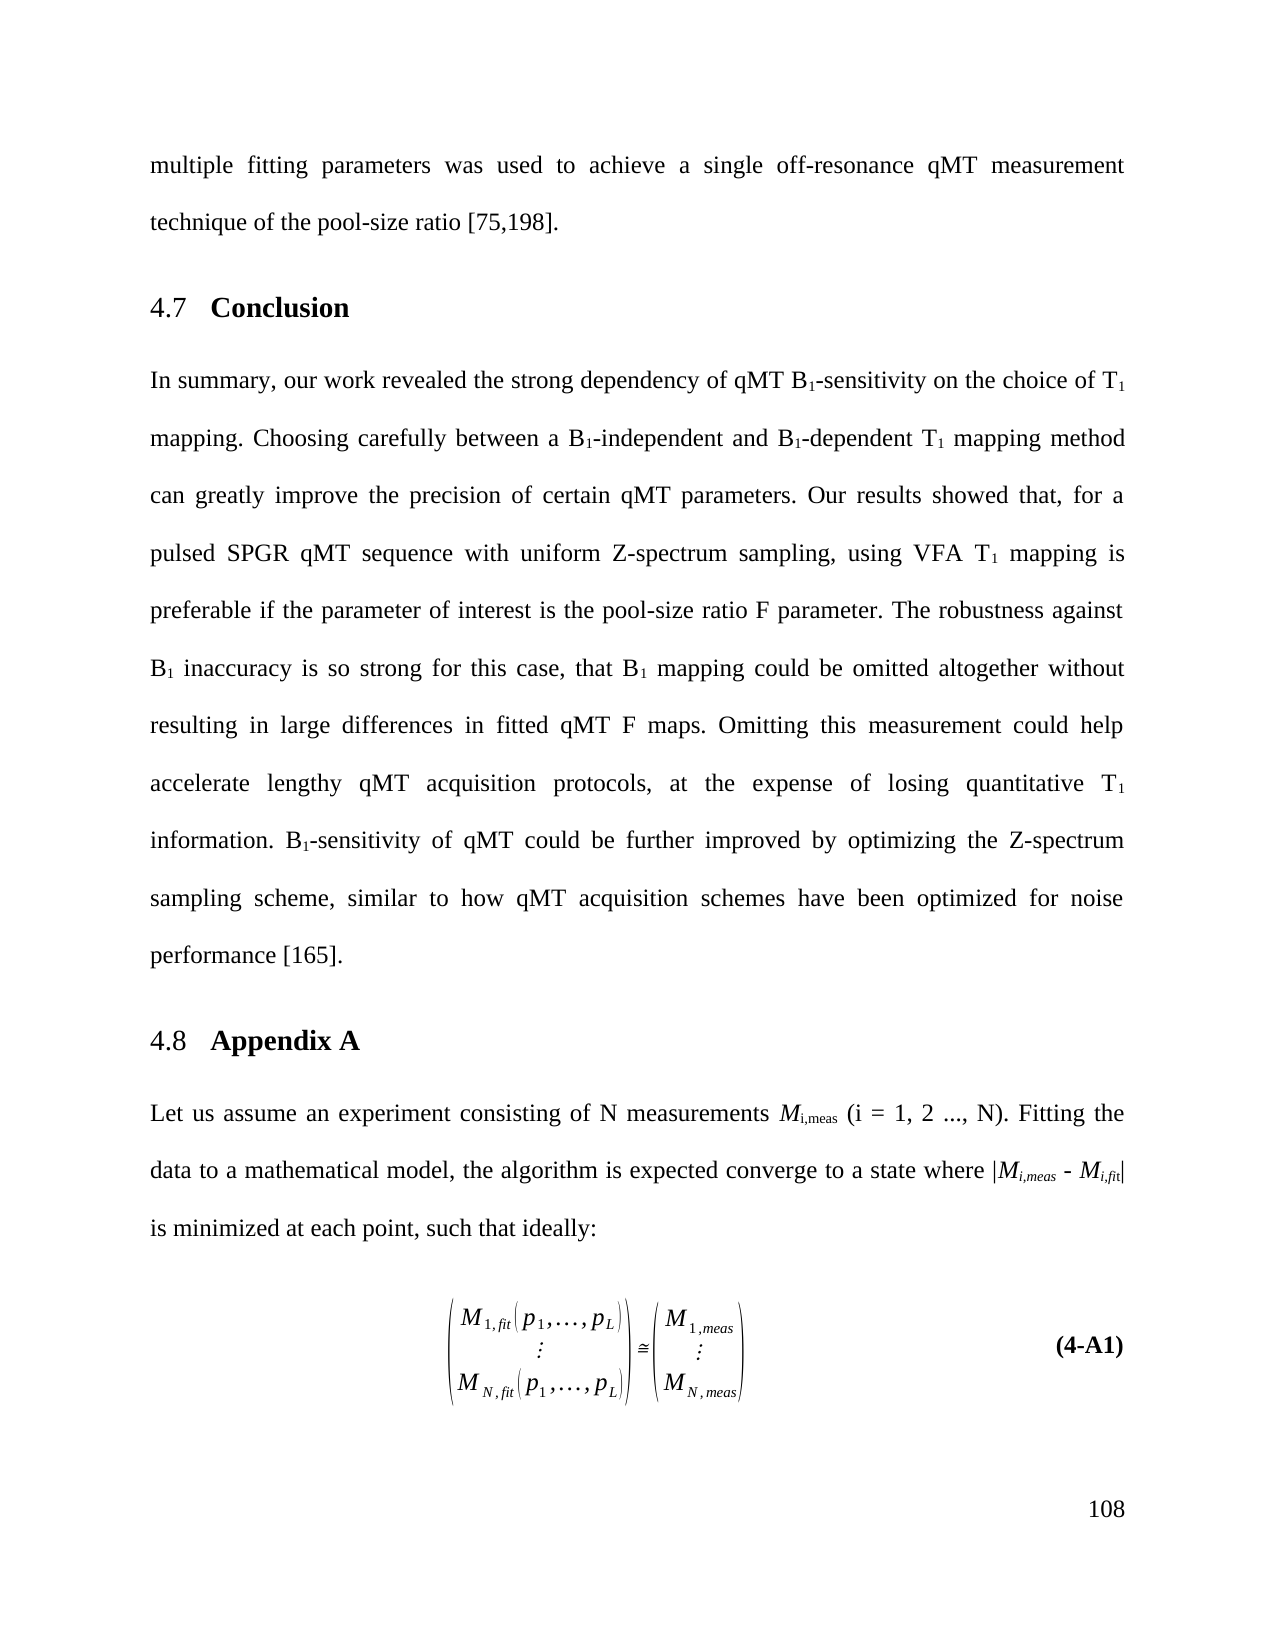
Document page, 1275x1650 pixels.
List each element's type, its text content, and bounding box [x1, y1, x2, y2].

text In summary, our work revealed the strong dependency of qMT B1-sensitivity on the choice of T1 mapping. Choosing carefully between a B1-independent and B1-dependent T1 mapping method can greatly improve the precision of certain qMT parameters. Our results showed that, for a pulsed SPGR qMT sequence with uniform Z-spectrum sampling, using VFA T1 mapping is preferable if the parameter of interest is the pool-size ratio F parameter. The robustness against B1 inaccuracy is so strong for this case, that B1 mapping could be omitted altogether without resulting in large differences in fitted qMT F maps. Omitting this measurement could help accelerate lengthy qMT acquisition protocols, at the expense of losing quantitative T1 information. B1-sensitivity of qMT could be further improved by optimizing the Z-spectrum sampling scheme, similar to how qMT acquisition schemes have been optimized for noise performance [165]. [150, 365, 1125, 969]
table_header (4-A1) [1043, 1296, 1135, 1461]
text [150, 150, 1125, 236]
table_header [150, 1296, 1043, 1461]
subtitle Appendix A [150, 1023, 1125, 1056]
text Let us assume an experiment consisting of N measurements Mi,meas (i = 1, 2 ..., N). Fitting the data to a mathematical model, the algorithm is expected converge to a state where |Mi,meas - Mi,fit| is minimized at each point, such that ideally: [150, 1098, 1125, 1242]
subtitle Conclusion [150, 290, 1125, 323]
